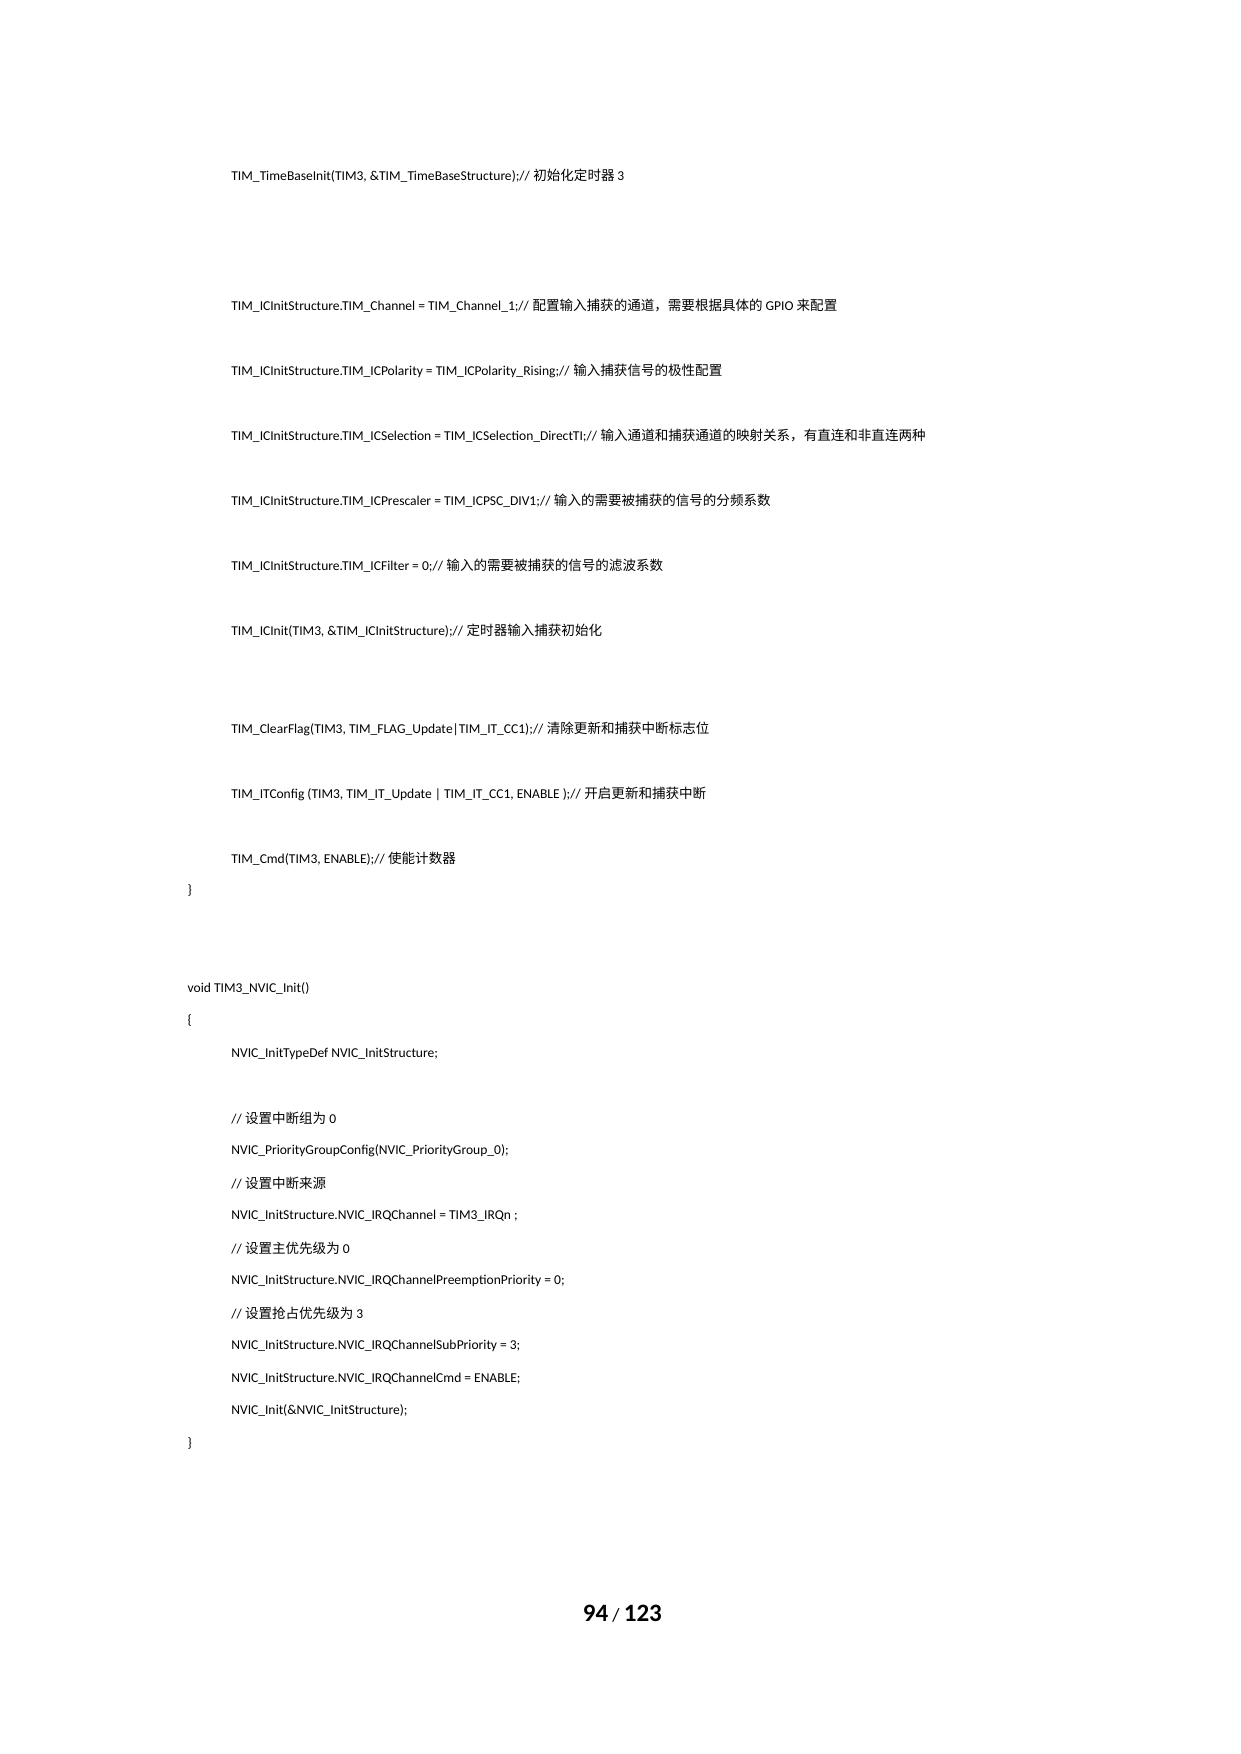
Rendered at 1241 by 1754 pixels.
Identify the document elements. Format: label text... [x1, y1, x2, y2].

text NVIC_InitStructure.NVIC_IRQChannelSubPriority = 3; [187, 1328, 1053, 1361]
text // 设置抢占优先级为 3 [187, 1296, 1053, 1328]
text TIM_ICInitStructure.TIM_ICPolarity = TIM_ICPolarity_Rising;// 输入捕获信号的极性配置 [187, 353, 1053, 386]
text NVIC_InitStructure.NVIC_IRQChannelCmd = ENABLE; [187, 1361, 1053, 1393]
text NVIC_Init(&NVIC_InitStructure); [187, 1393, 1053, 1426]
text NVIC_InitStructure.NVIC_IRQChannel = TIM3_IRQn ; [187, 1198, 1053, 1231]
text TIM_ClearFlag(TIM3, TIM_FLAG_Update|TIM_IT_CC1);// 清除更新和捕获中断标志位 [187, 711, 1053, 743]
text TIM_ICInitStructure.TIM_Channel = TIM_Channel_1;// 配置输入捕获的通道，需要根据具体的 GPIO 来配置 [187, 288, 1053, 321]
text // 设置中断组为 0 [187, 1101, 1053, 1133]
text TIM_ICInit(TIM3, &TIM_ICInitStructure);// 定时器输入捕获初始化 [187, 613, 1053, 646]
text void TIM3_NVIC_Init() [187, 971, 1053, 1003]
text TIM_Cmd(TIM3, ENABLE);// 使能计数器 [187, 841, 1053, 873]
text NVIC_PriorityGroupConfig(NVIC_PriorityGroup_0); [187, 1133, 1053, 1166]
text NVIC_InitStructure.NVIC_IRQChannelPreemptionPriority = 0; [187, 1263, 1053, 1296]
text TIM_TimeBaseInit(TIM3, &TIM_TimeBaseStructure);// 初始化定时器3 [187, 158, 1053, 191]
text TIM_ITConfig (TIM3, TIM_IT_Update | TIM_IT_CC1, ENABLE );// 开启更新和捕获中断 [187, 776, 1053, 808]
text // 设置中断来源 [187, 1166, 1053, 1198]
text { [187, 1003, 1053, 1036]
text TIM_ICInitStructure.TIM_ICSelection = TIM_ICSelection_DirectTI;// 输入通道和捕获通道的映射关系，有直连和非直连两种 [187, 418, 1053, 451]
text TIM_ICInitStructure.TIM_ICPrescaler = TIM_ICPSC_DIV1;// 输入的需要被捕获的信号的分频系数 [187, 483, 1053, 516]
text // 设置主优先级为 0 [187, 1231, 1053, 1263]
text } [187, 873, 1053, 906]
text } [187, 1426, 1053, 1458]
text NVIC_InitTypeDef NVIC_InitStructure; [187, 1036, 1053, 1068]
text TIM_ICInitStructure.TIM_ICFilter = 0;// 输入的需要被捕获的信号的滤波系数 [187, 548, 1053, 581]
